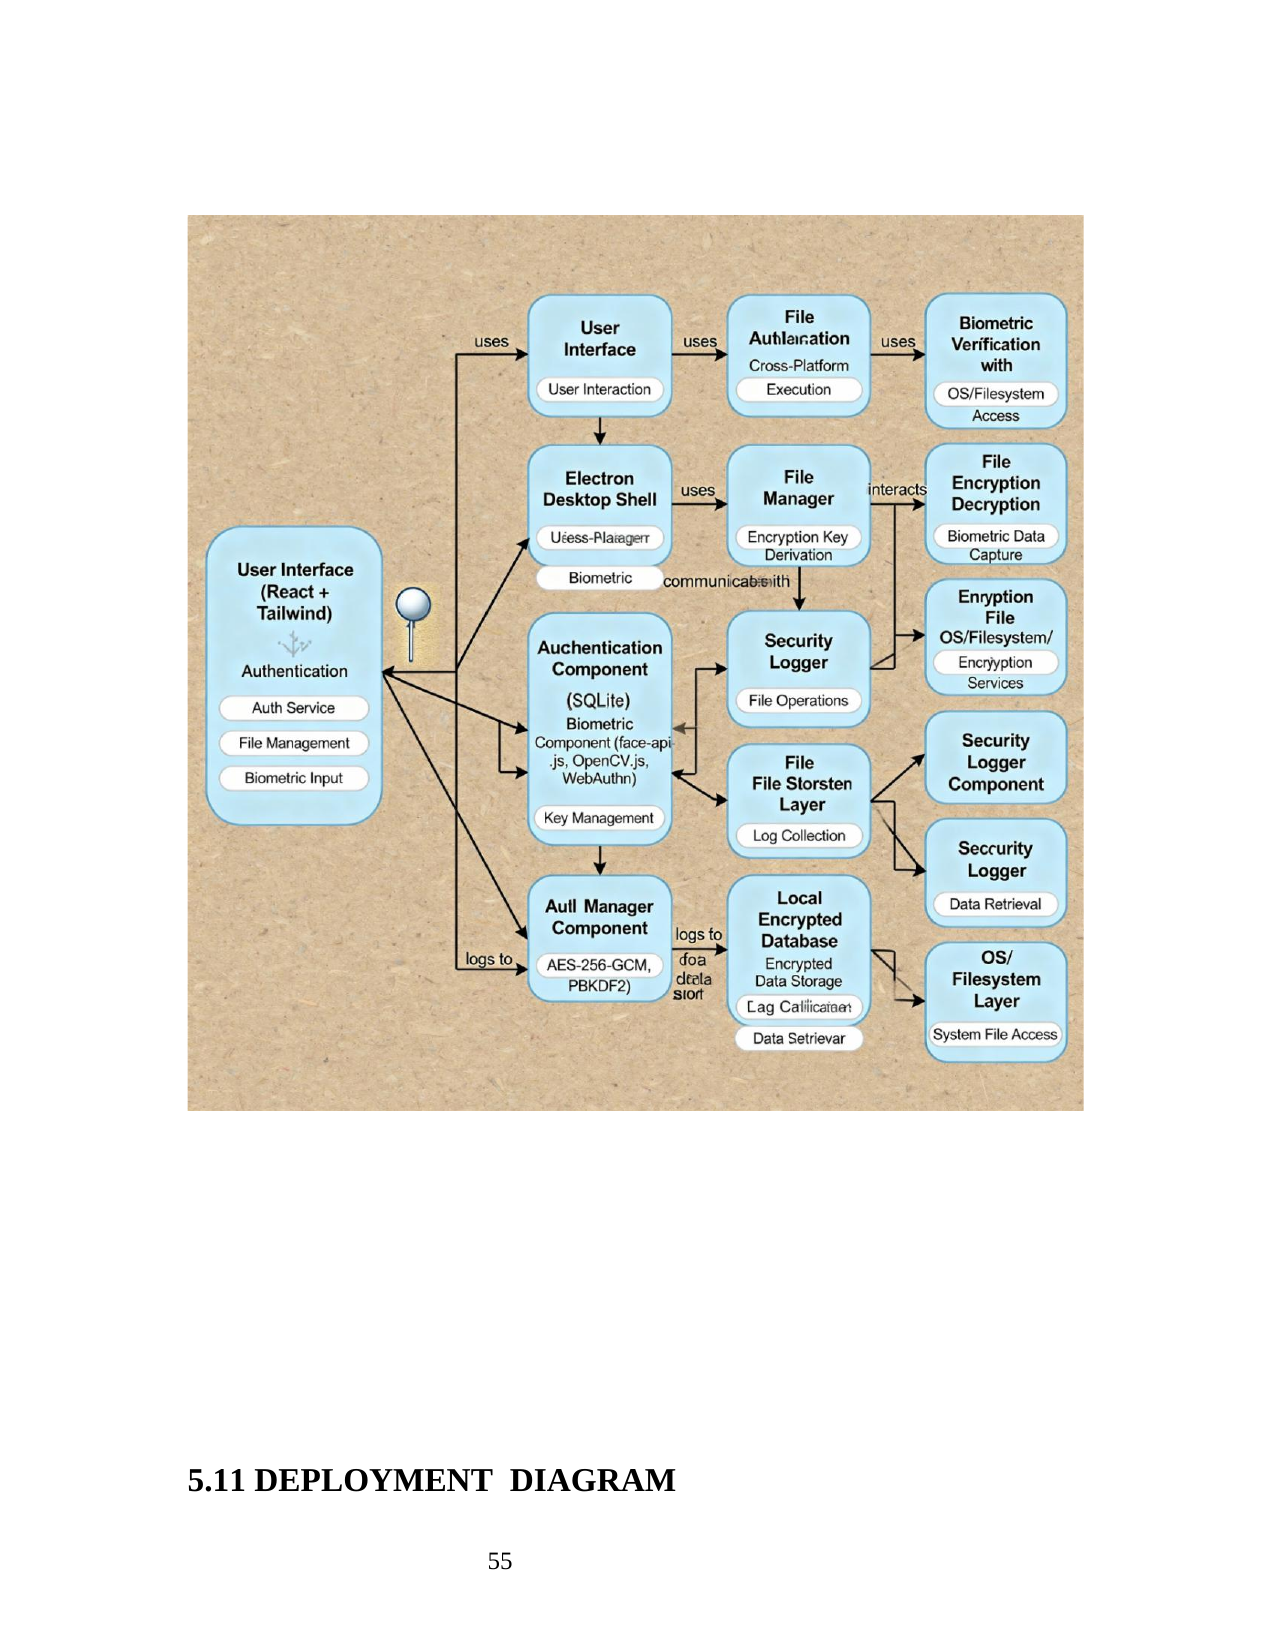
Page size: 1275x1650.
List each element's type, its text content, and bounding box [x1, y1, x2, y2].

subtitle 5.11 DEPLOYMENT DIAGRAM [187, 1461, 1087, 1499]
picture [187, 215, 1084, 1111]
